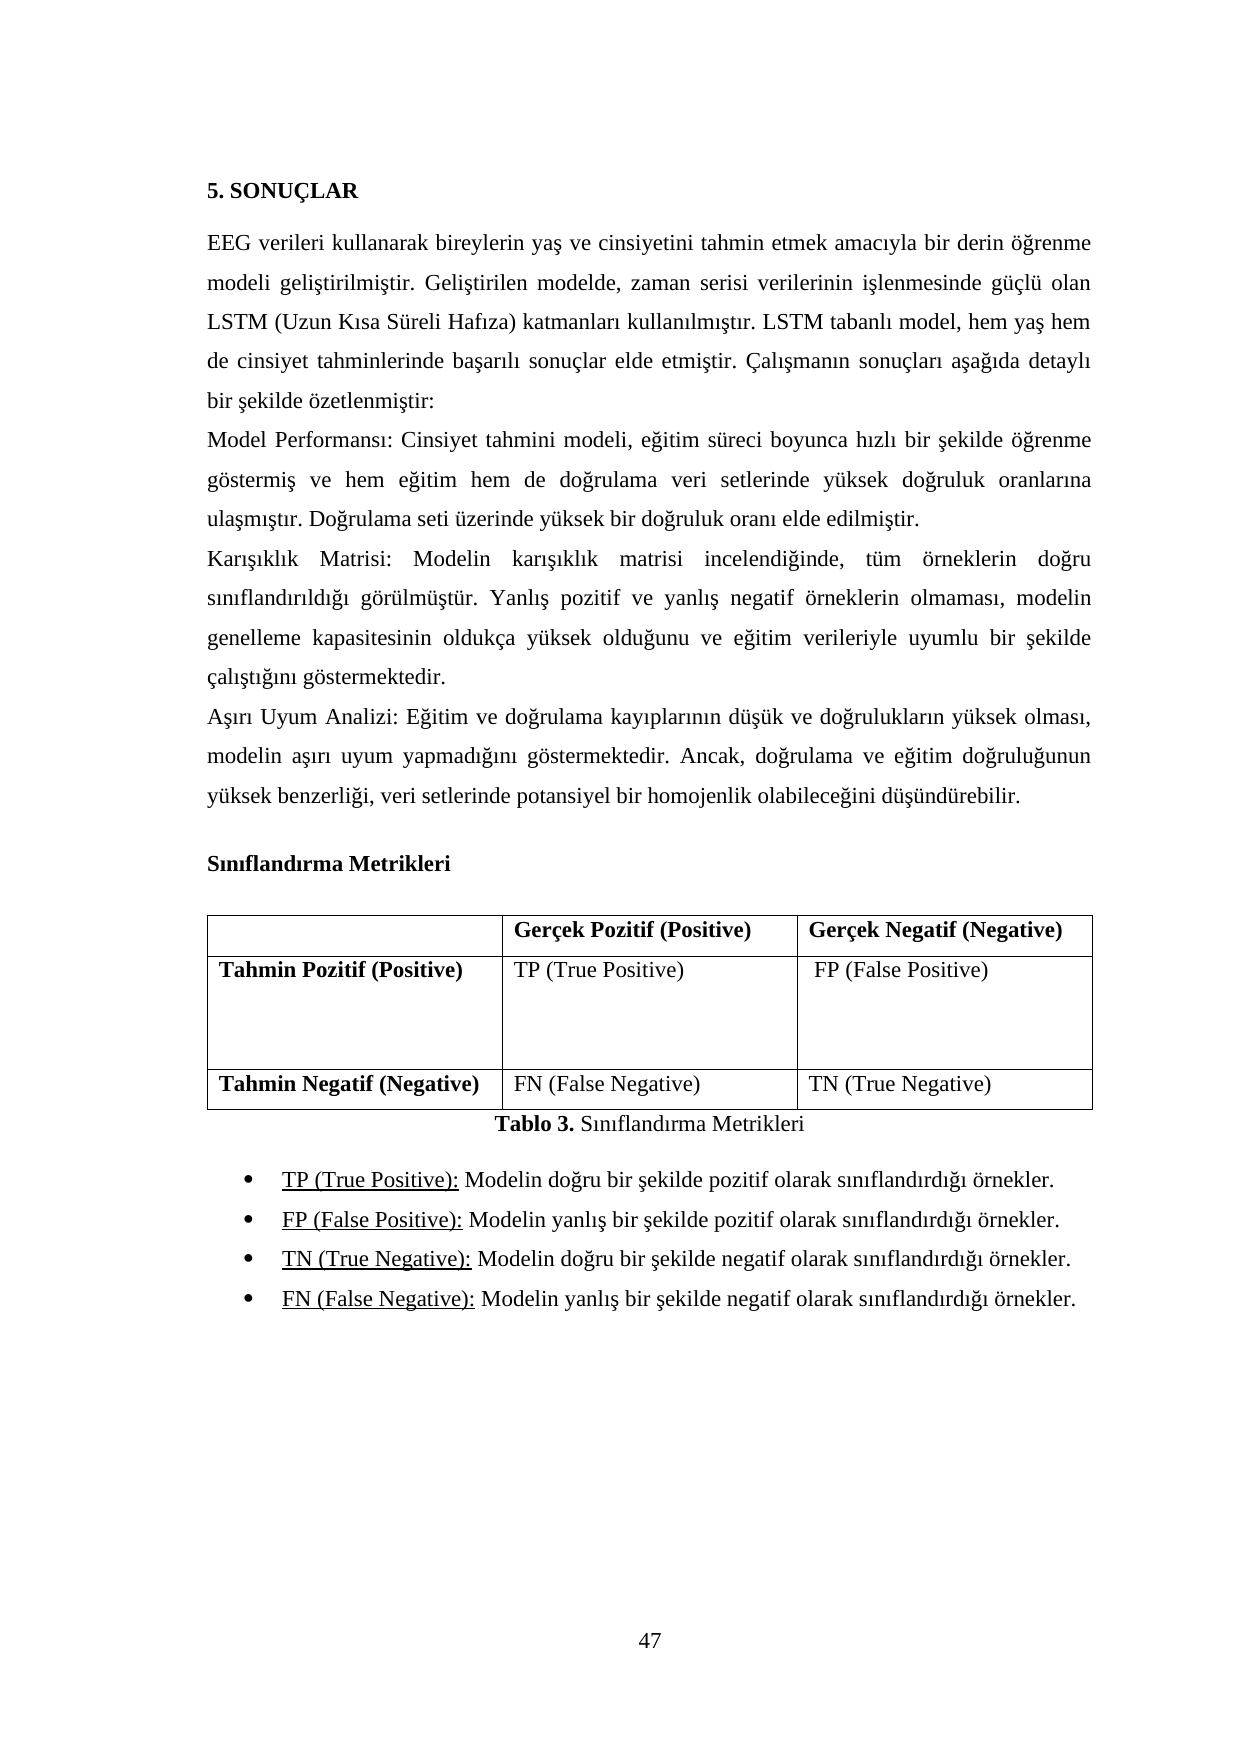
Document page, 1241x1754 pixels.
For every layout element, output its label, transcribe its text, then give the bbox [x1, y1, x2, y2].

subtitle 5. SONUÇLAR [207, 177, 1092, 203]
list TP (True Positive): Modelin doğru bir şekilde pozitif olarak sınıflandırdığı örnekler. [244, 1167, 1092, 1193]
text Model Performansı: Cinsiyet tahmini modeli, eğitim süreci boyunca hızlı bir şekilde öğrenme göstermiş ve hem eğitim hem de doğrulama veri setlerinde yüksek doğruluk oranlarına ulaşmıştır. Doğrulama seti üzerinde yüksek bir doğruluk oranı elde edilmiştir. [207, 427, 1092, 532]
list FP (False Positive): Modelin yanlış bir şekilde pozitif olarak sınıflandırdığı örnekler. [244, 1206, 1092, 1232]
table_header Gerçek Negatif (Negative) [798, 916, 1092, 956]
text Tablo 3. Sınıflandırma Metrikleri [207, 1110, 1092, 1137]
list FN (False Negative): Modelin yanlış bir şekilde negatif olarak sınıflandırdığı örnekler. [244, 1285, 1092, 1311]
subtitle Sınıflandırma Metrikleri [207, 851, 1092, 877]
table_cell FP (False Positive) [798, 957, 1092, 1069]
table_header [208, 916, 502, 956]
table_cell TP (True Positive) [503, 957, 797, 1069]
table_header Gerçek Pozitif (Positive) [503, 916, 797, 956]
table_cell Tahmin Negatif (Negative) [208, 1070, 502, 1109]
table_cell TN (True Negative) [798, 1070, 1092, 1109]
text EEG verileri kullanarak bireylerin yaş ve cinsiyetini tahmin etmek amacıyla bir derin öğrenme modeli geliştirilmiştir. Geliştirilen modelde, zaman serisi verilerinin işlenmesinde güçlü olan LSTM (Uzun Kısa Süreli Hafıza) katmanları kullanılmıştır. LSTM tabanlı model, hem yaş hem de cinsiyet tahminlerinde başarılı sonuçlar elde etmiştir. Çalışmanın sonuçları aşağıda detaylı bir şekilde özetlenmiştir: [207, 229, 1092, 413]
list TN (True Negative): Modelin doğru bir şekilde negatif olarak sınıflandırdığı örnekler. [244, 1246, 1092, 1272]
table_cell FN (False Negative) [503, 1070, 797, 1109]
table_cell Tahmin Pozitif (Positive) [208, 957, 502, 1069]
text Karışıklık Matrisi: Modelin karışıklık matrisi incelendiğinde, tüm örneklerin doğru sınıflandırıldığı görülmüştür. Yanlış pozitif ve yanlış negatif örneklerin olmaması, modelin genelleme kapasitesinin oldukça yüksek olduğunu ve eğitim verileriyle uyumlu bir şekilde çalıştığını göstermektedir. [207, 545, 1092, 690]
text Aşırı Uyum Analizi: Eğitim ve doğrulama kayıplarının düşük ve doğrulukların yüksek olması, modelin aşırı uyum yapmadığını göstermektedir. Ancak, doğrulama ve eğitim doğruluğunun yüksek benzerliği, veri setlerinde potansiyel bir homojenlik olabileceğini düşündürebilir. [207, 703, 1092, 808]
